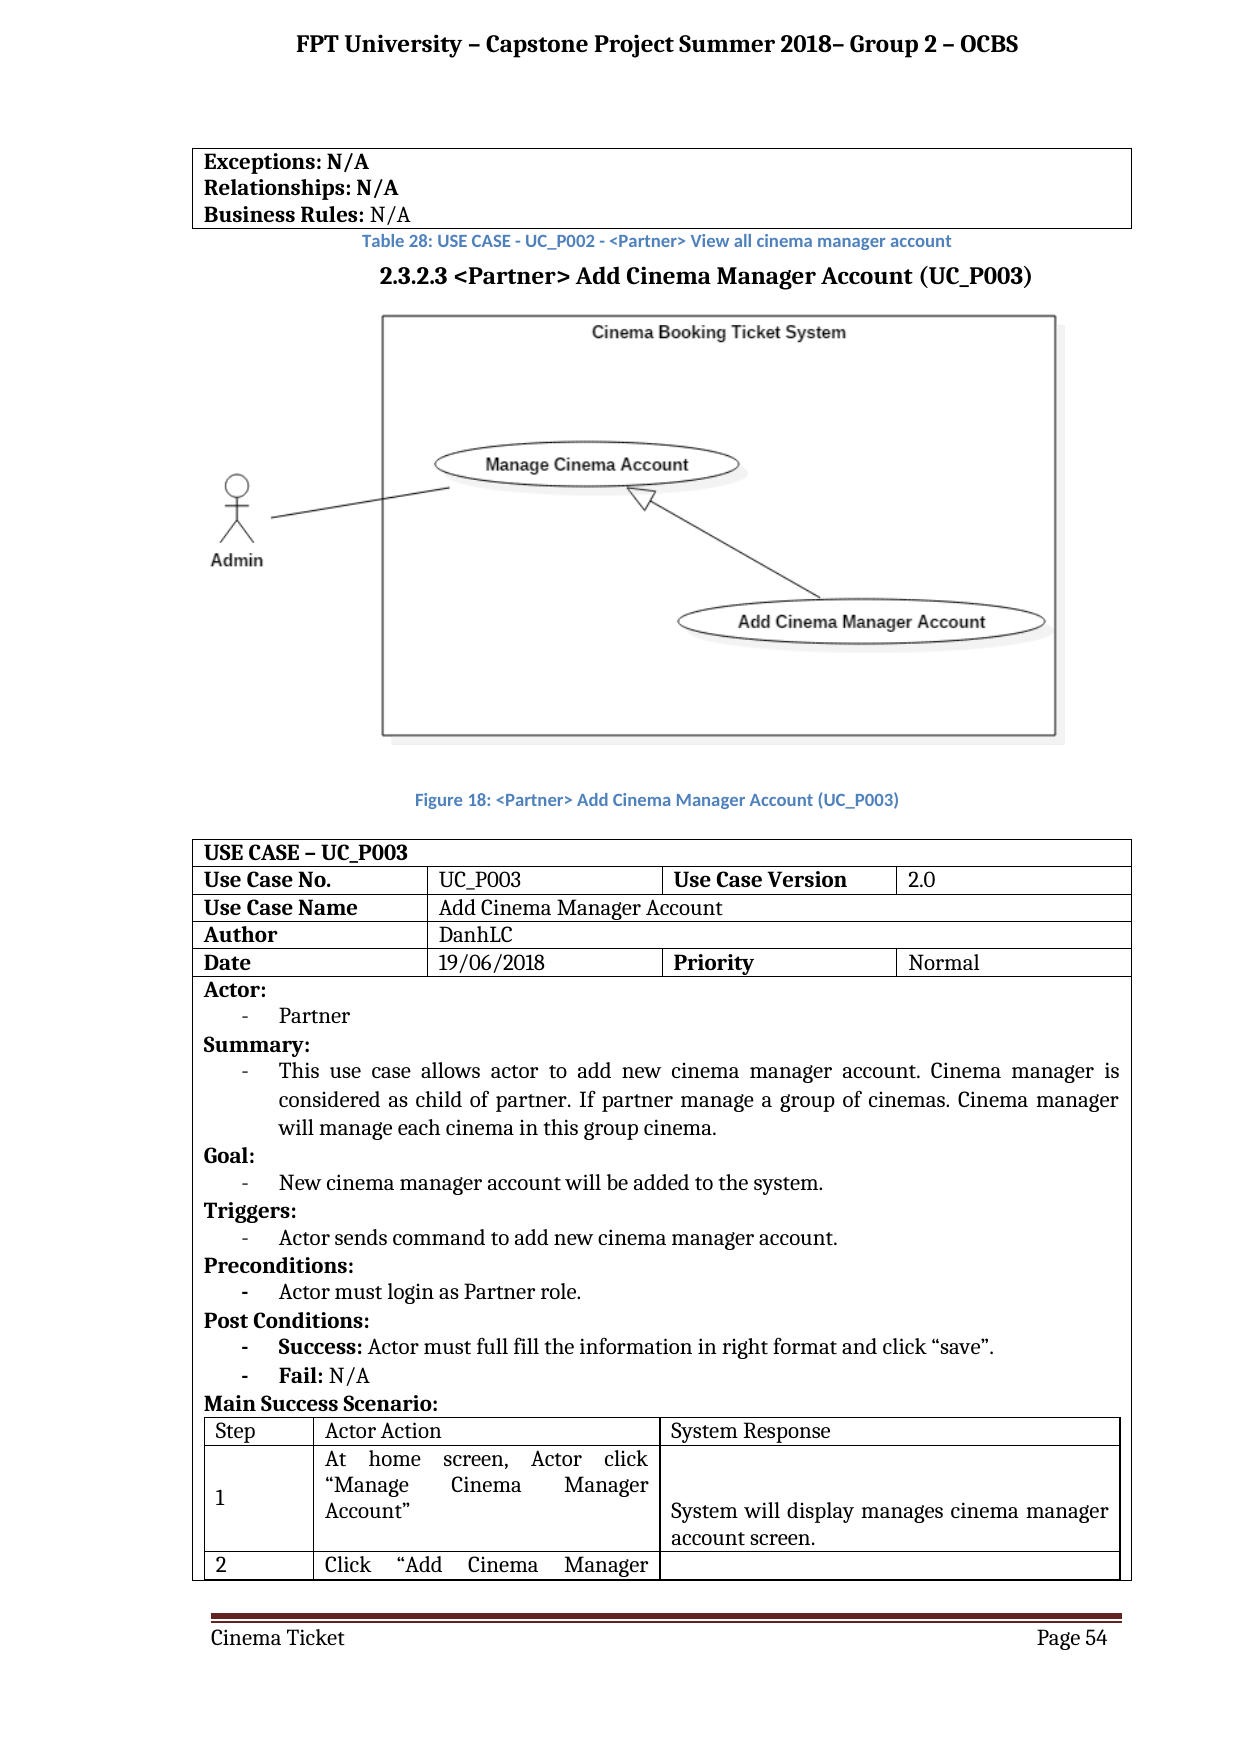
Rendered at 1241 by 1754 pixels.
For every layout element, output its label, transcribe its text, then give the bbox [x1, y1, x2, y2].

table_cell Normal [897, 949, 1131, 976]
table_cell Priority [663, 949, 896, 976]
table_cell Use Case No. [193, 867, 427, 893]
table_cell Author [193, 922, 427, 948]
table_cell DanhLC [428, 922, 1131, 948]
subtitle <Partner> Add Cinema Manager Account (UC_P003) [379, 262, 1122, 291]
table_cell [193, 149, 1131, 228]
picture [192, 303, 1108, 788]
table_cell Use Case Name [193, 895, 427, 921]
table_cell 19/06/2018 [428, 949, 662, 976]
text Figure 18: <Partner> Add Cinema Manager Account (UC_P003) [192, 788, 1122, 811]
table_cell Date [193, 949, 427, 976]
table_cell Use Case Version [663, 867, 896, 893]
table_cell Add Cinema Manager Account [428, 895, 1131, 921]
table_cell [193, 977, 1131, 1579]
table_cell UC_P003 [428, 867, 662, 893]
table_header USE CASE – UC_P003 [193, 840, 1131, 866]
table_cell 2.0 [897, 867, 1131, 893]
